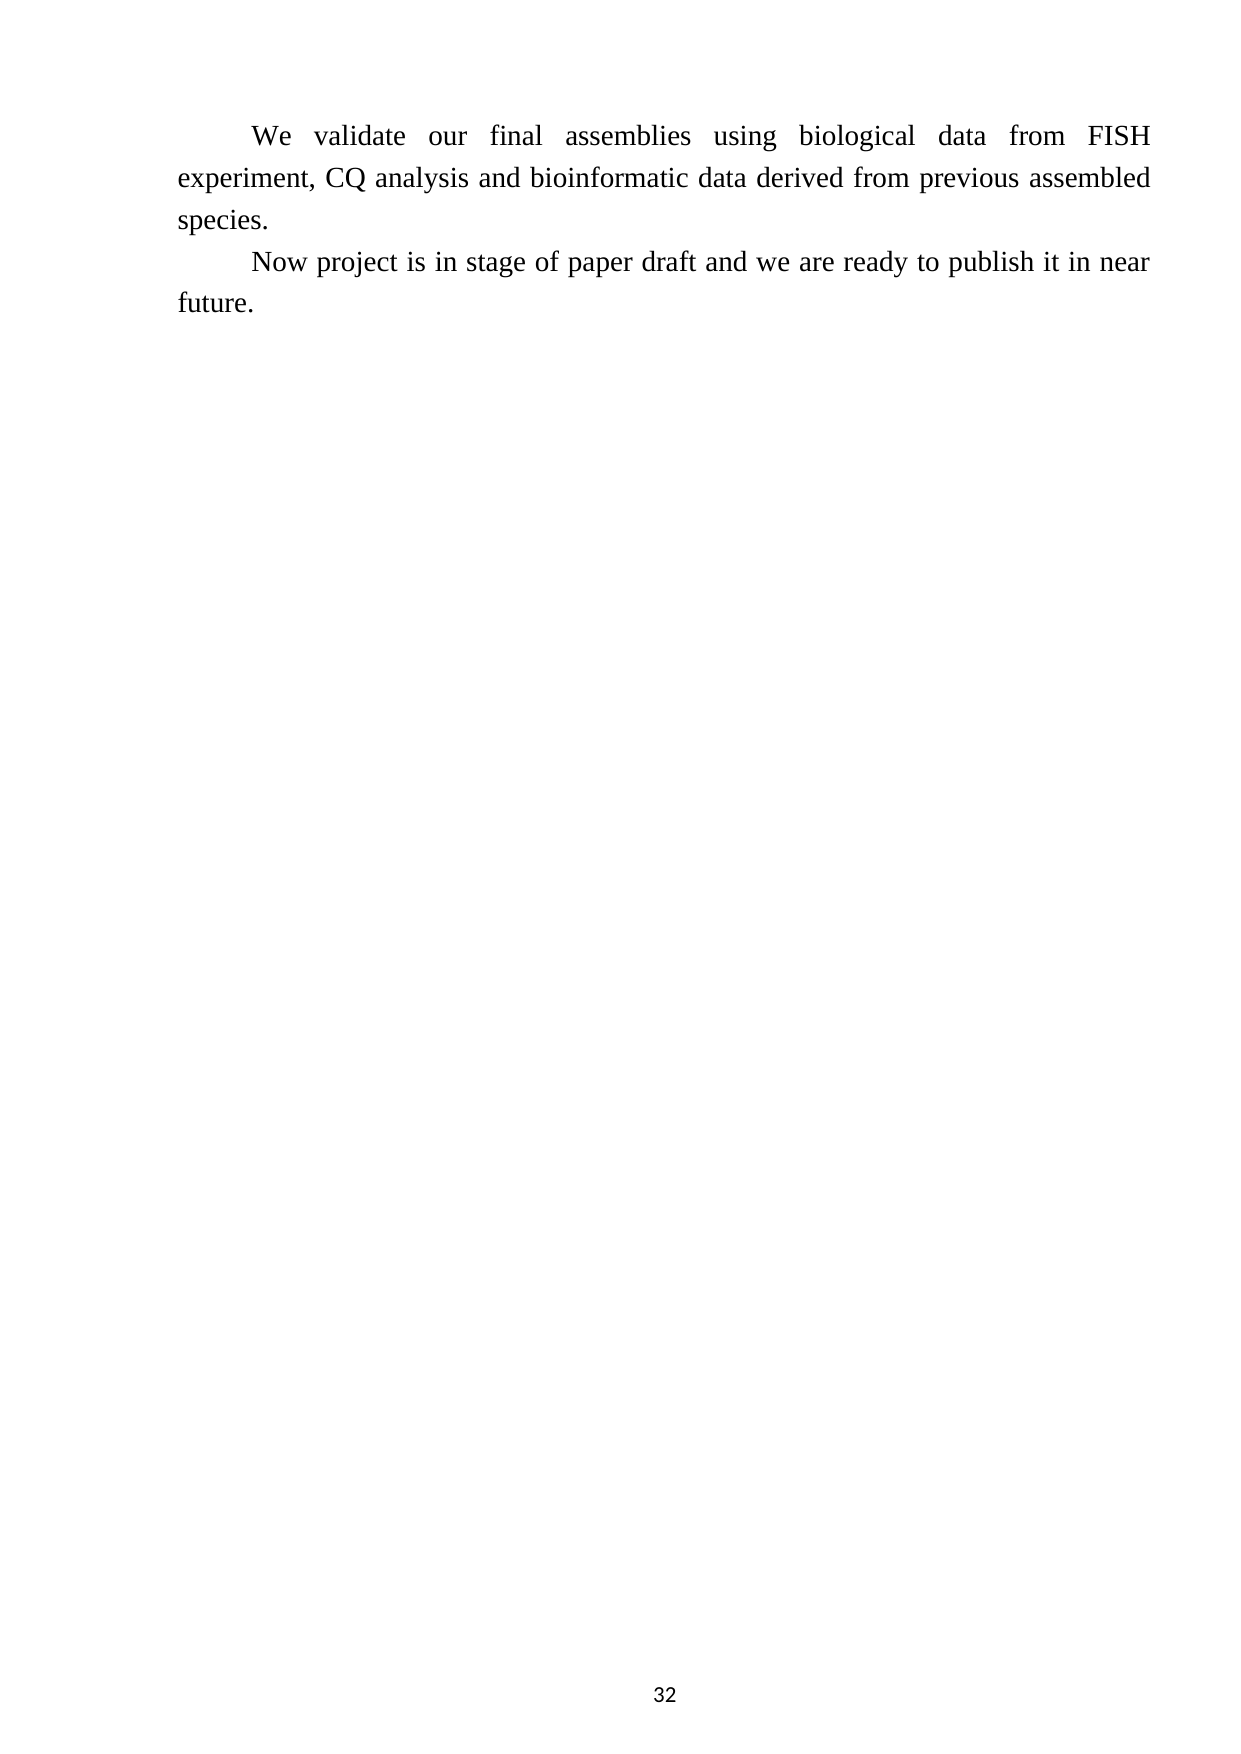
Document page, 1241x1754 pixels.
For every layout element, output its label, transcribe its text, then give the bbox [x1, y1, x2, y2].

text We validate our final assemblies using biological data from FISH experiment, CQ analysis and bioinformatic data derived from previous assembled species. [177, 118, 1152, 235]
text Now project is in stage of paper draft and we are ready to publish it in near future. [177, 244, 1152, 319]
